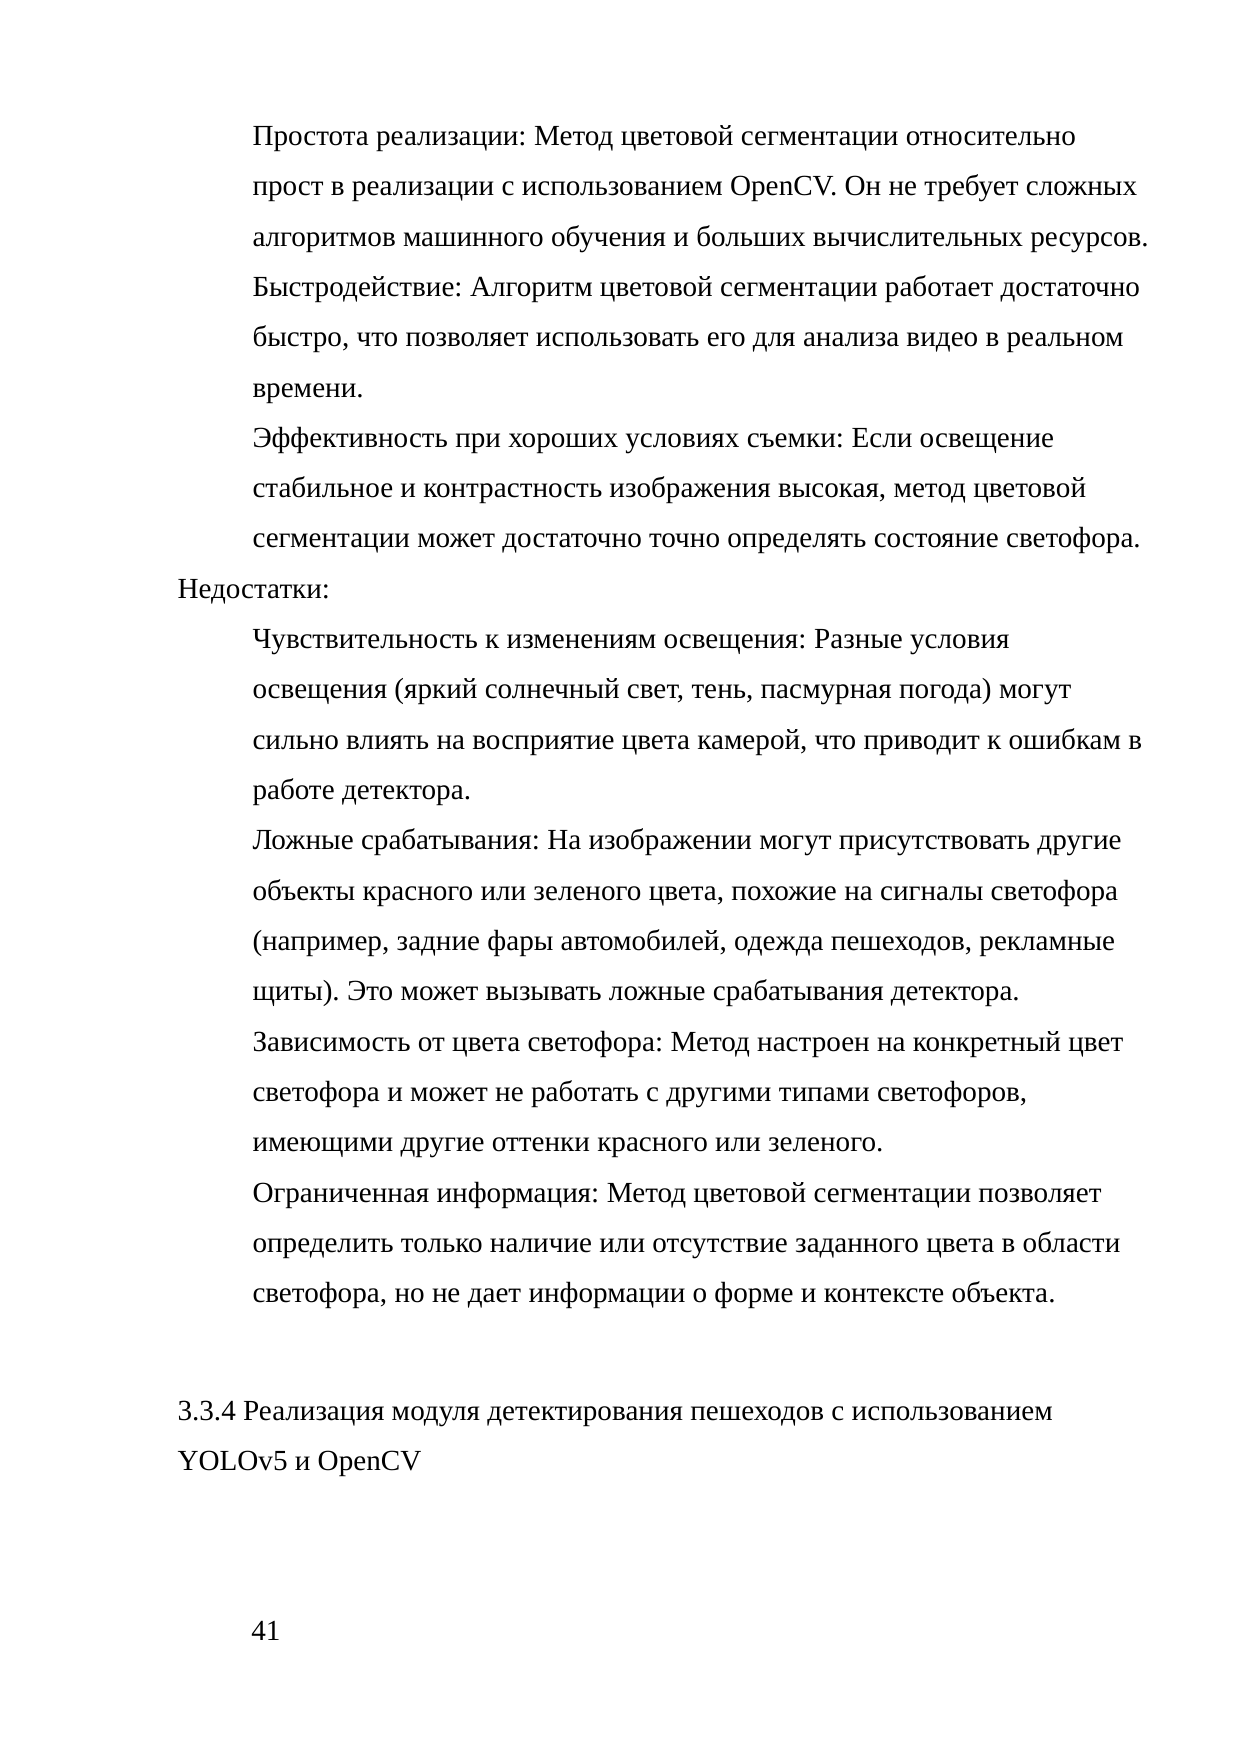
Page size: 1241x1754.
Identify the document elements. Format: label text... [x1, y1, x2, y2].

text Недостатки: [177, 571, 1152, 604]
text Простота реализации: Метод цветовой сегментации относительно прост в реализации с использованием OpenCV. Он не требует сложных алгоритмов машинного обучения и больших вычислительных ресурсов. [252, 118, 1152, 252]
text Эффективность при хороших условиях съемки: Если освещение стабильное и контрастность изображения высокая, метод цветовой сегментации может достаточно точно определять состояние светофора. [252, 420, 1152, 554]
text Чувствительность к изменениям освещения: Разные условия освещения (яркий солнечный свет, тень, пасмурная погода) могут сильно влиять на восприятие цвета камерой, что приводит к ошибкам в работе детектора. [252, 621, 1152, 806]
subtitle 3.3.4 Реализация модуля детектирования пешеходов с использованием YOLOv5 и OpenCV [177, 1393, 1152, 1476]
text Зависимость от цвета светофора: Метод настроен на конкретный цвет светофора и может не работать с другими типами светофоров, имеющими другие оттенки красного или зеленого. [252, 1024, 1152, 1158]
text Ограниченная информация: Метод цветовой сегментации позволяет определить только наличие или отсутствие заданного цвета в области светофора, но не дает информации о форме и контексте объекта. [252, 1175, 1152, 1309]
text Ложные срабатывания: На изображении могут присутствовать другие объекты красного или зеленого цвета, похожие на сигналы светофора (например, задние фары автомобилей, одежда пешеходов, рекламные щиты). Это может вызывать ложные срабатывания детектора. [252, 822, 1152, 1007]
text Быстродействие: Алгоритм цветовой сегментации работает достаточно быстро, что позволяет использовать его для анализа видео в реальном времени. [252, 269, 1152, 403]
